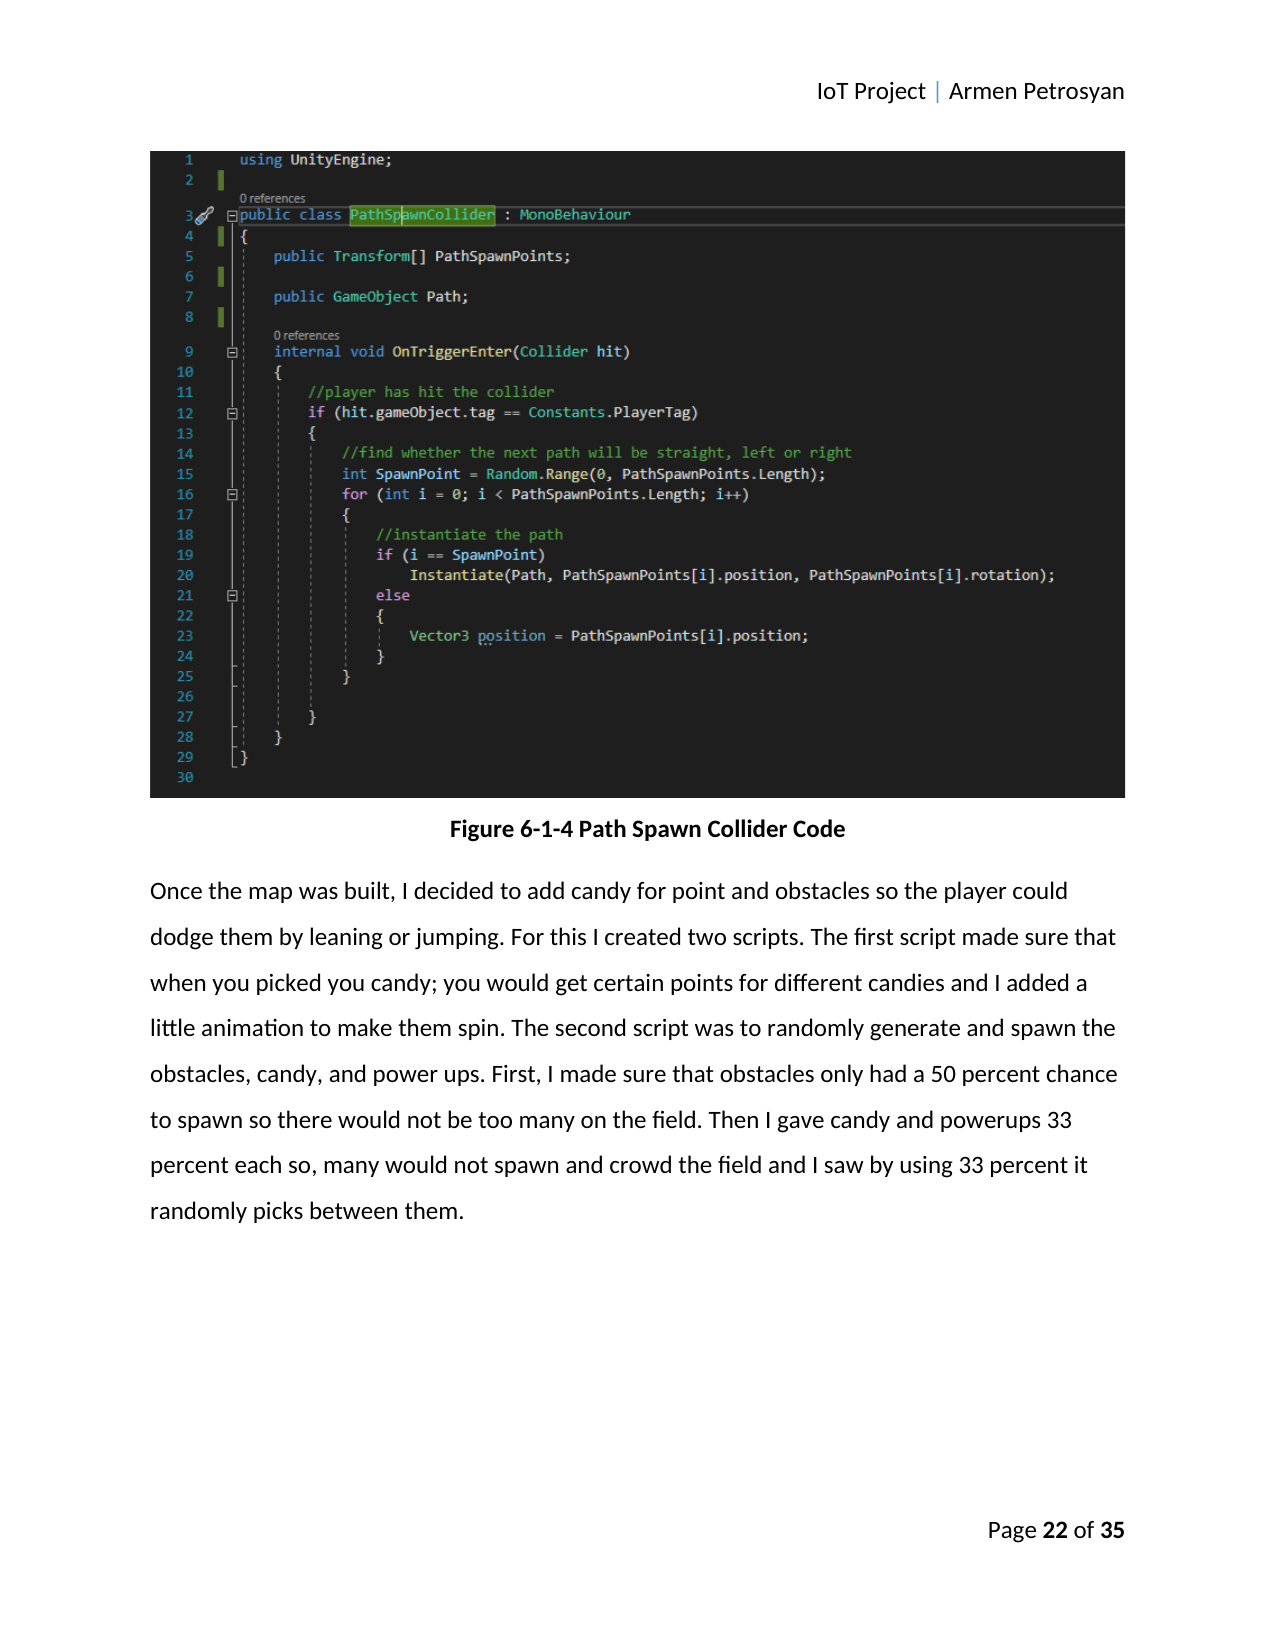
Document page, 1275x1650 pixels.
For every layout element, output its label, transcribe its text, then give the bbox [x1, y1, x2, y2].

text Once the map was built, I decided to add candy for point and obstacles so the player could dodge them by leaning or jumping. For this I created two scripts. The first script made sure that when you picked you candy; you would get certain points for different candies and I added a little animation to make them spin. The second script was to randomly generate and spawn the obstacles, candy, and power ups. First, I made sure that obstacles only had a 50 percent chance to spawn so there would not be too many on the field. Then I gave candy and powerups 33 percent each so, many would not spawn and crowd the field and I saw by using 33 percent it randomly picks between them. [150, 875, 1125, 1226]
picture [150, 151, 1125, 798]
text Figure 6-1-4 Path Spawn Collider Code [450, 798, 1125, 843]
